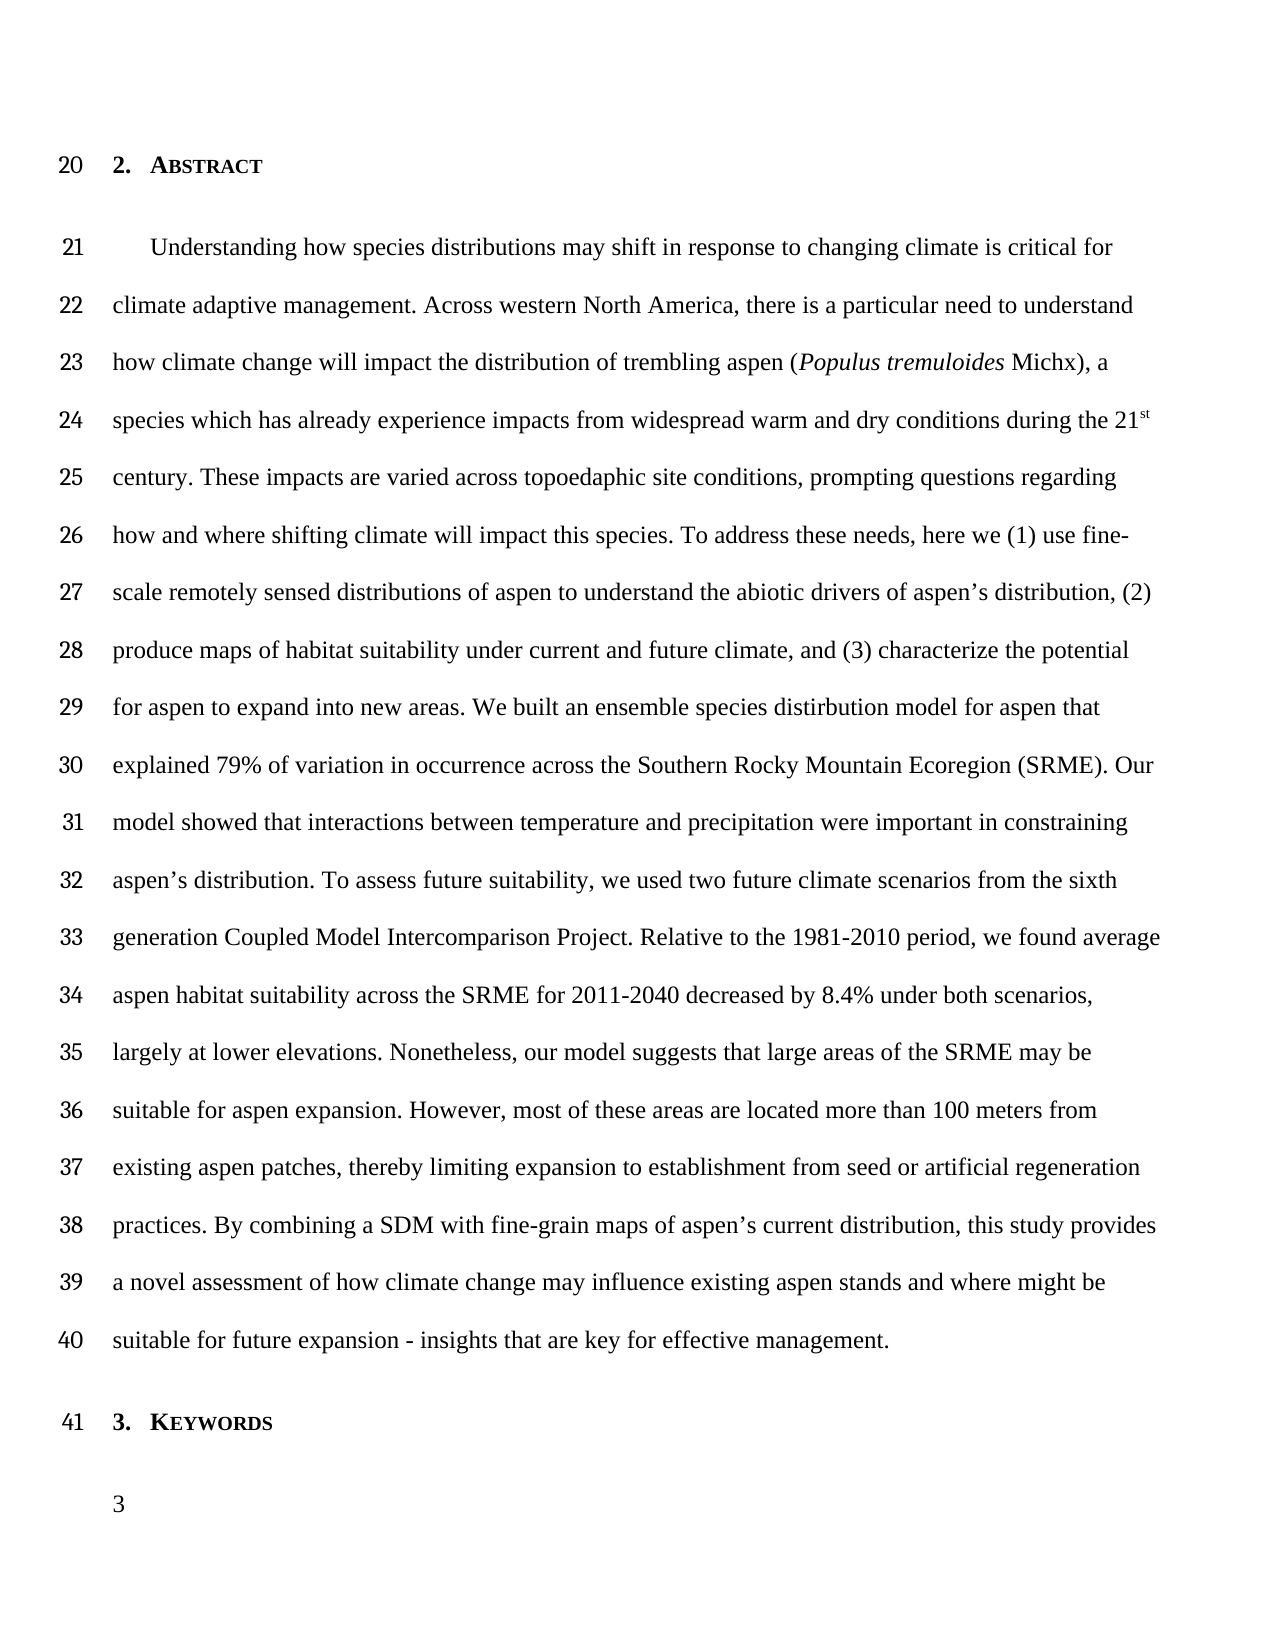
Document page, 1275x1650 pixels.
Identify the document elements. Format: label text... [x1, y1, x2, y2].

subtitle Abstract [112, 150, 1162, 179]
subtitle Keywords [112, 1407, 1162, 1436]
text Understanding how species distributions may shift in response to changing climate is critical for climate adaptive management. Across western North America, there is a particular need to understand how climate change will impact the distribution of trembling aspen (Populus tremuloides Michx), a species which has already experience impacts from widespread warm and dry conditions during the 21st century. These impacts are varied across topoedaphic site conditions, prompting questions regarding how and where shifting climate will impact this species. To address these needs, here we (1) use fine-scale remotely sensed distributions of aspen to understand the abiotic drivers of aspen’s distribution, (2) produce maps of habitat suitability under current and future climate, and (3) characterize the potential for aspen to expand into new areas. We built an ensemble species distirbution model for aspen that explained 79% of variation in occurrence across the Southern Rocky Mountain Ecoregion (SRME). Our model showed that interactions between temperature and precipitation were important in constraining aspen’s distribution. To assess future suitability, we used two future climate scenarios from the sixth generation Coupled Model Intercomparison Project. Relative to the 1981-2010 period, we found average aspen habitat suitability across the SRME for 2011-2040 decreased by 8.4% under both scenarios, largely at lower elevations. Nonetheless, our model suggests that large areas of the SRME may be suitable for aspen expansion. However, most of these areas are located more than 100 meters from existing aspen patches, thereby limiting expansion to establishment from seed or artificial regeneration practices. By combining a SDM with fine-grain maps of aspen’s current distribution, this study provides a novel assessment of how climate change may influence existing aspen stands and where might be suitable for future expansion - insights that are key for effective management. [112, 232, 1162, 1354]
